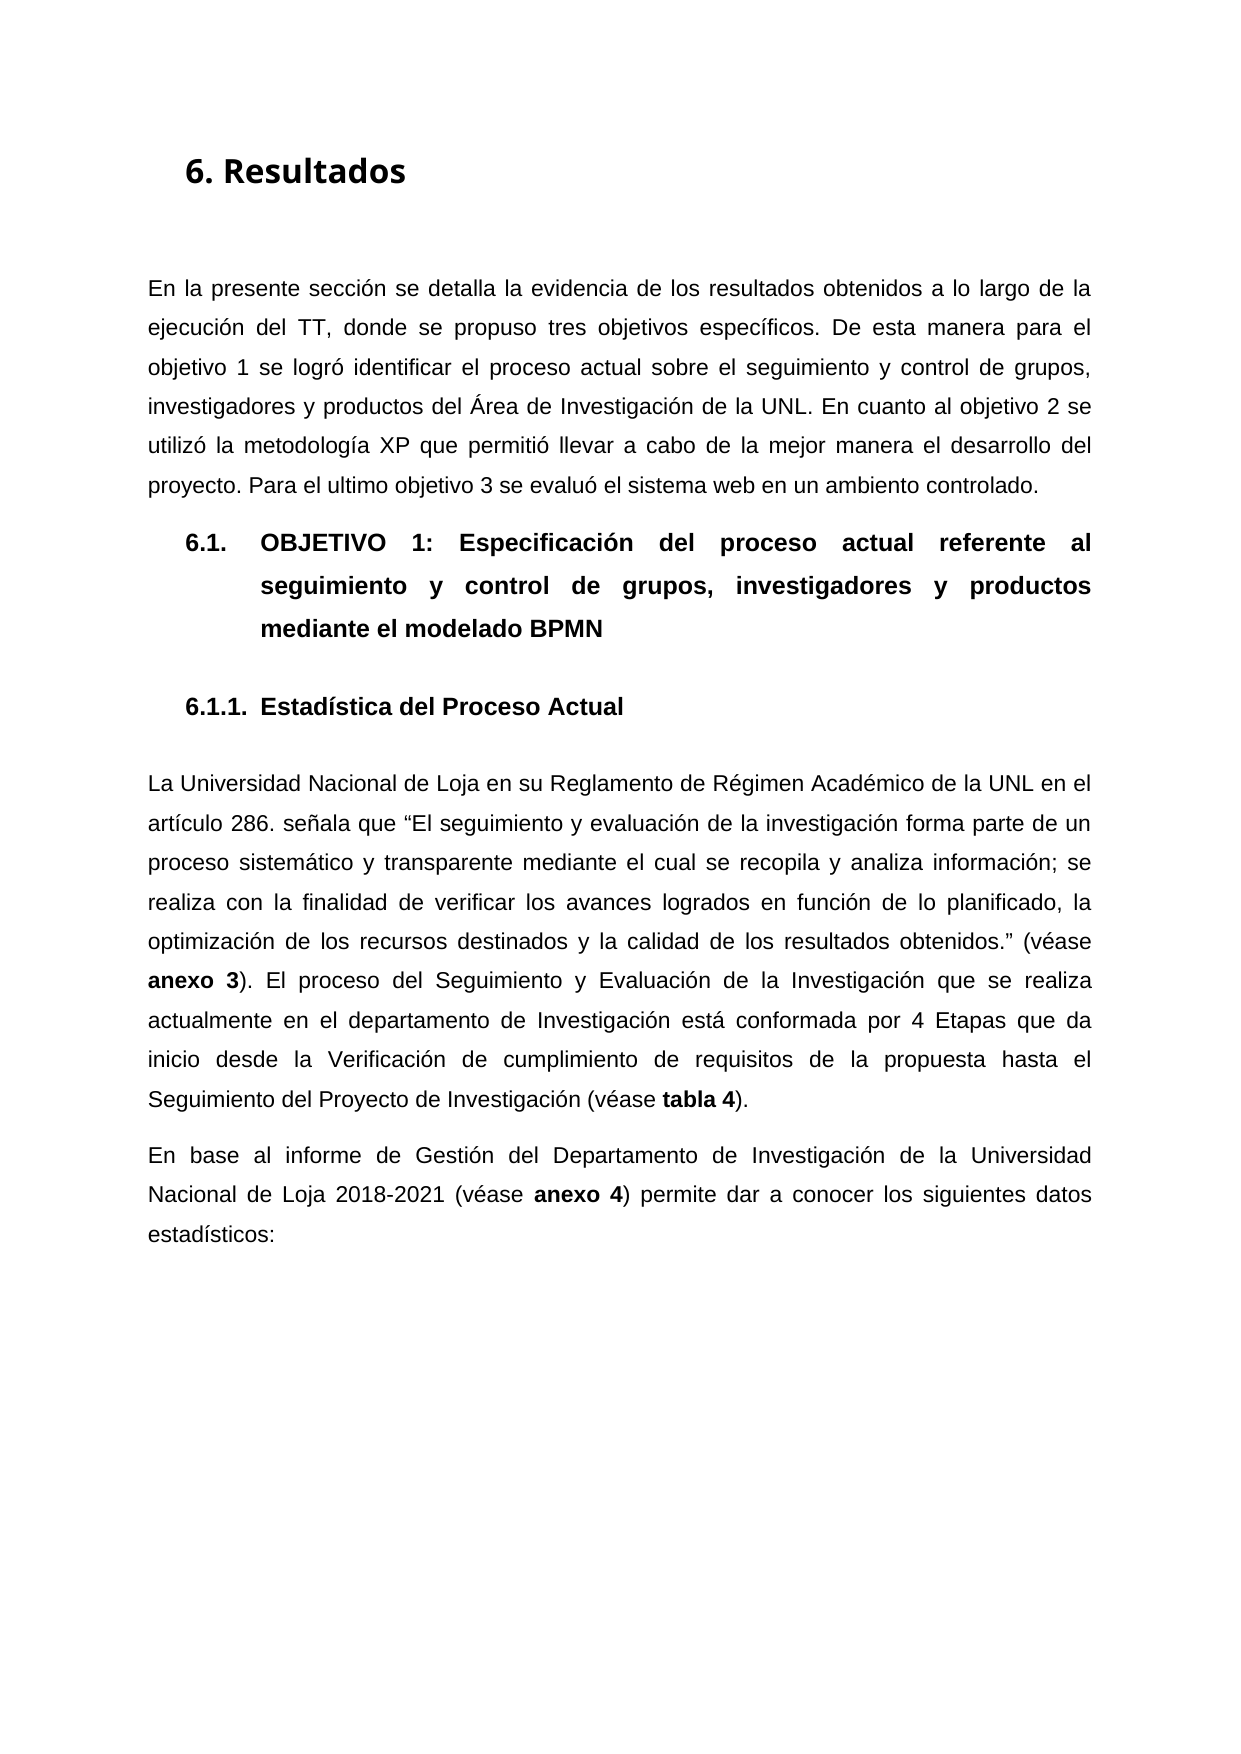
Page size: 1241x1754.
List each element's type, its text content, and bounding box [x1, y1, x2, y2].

subtitle Estadística del Proceso Actual [185, 692, 1092, 721]
text En base al informe de Gestión del Departamento de Investigación de la Universidad Nacional de Loja 2018-2021 (véase anexo 4) permite dar a conocer los siguientes datos estadísticos: [148, 1142, 1092, 1247]
subtitle Resultados [185, 148, 1092, 193]
text La Universidad Nacional de Loja en su Reglamento de Régimen Académico de la UNL en el artículo 286. señala que “El seguimiento y evaluación de la investigación forma parte de un proceso sistemático y transparente mediante el cual se recopila y analiza información; se realiza con la finalidad de verificar los avances logrados en función de lo planificado, la optimización de los recursos destinados y la calidad de los resultados obtenidos.” (véase anexo 3). El proceso del Seguimiento y Evaluación de la Investigación que se realiza actualmente en el departamento de Investigación está conformada por 4 Etapas que da inicio desde la Verificación de cumplimiento de requisitos de la propuesta hasta el Seguimiento del Proyecto de Investigación (véase tabla 4). [148, 770, 1092, 1112]
text En la presente sección se detalla la evidencia de los resultados obtenidos a lo largo de la ejecución del TT, donde se propuso tres objetivos específicos. De esta manera para el objetivo 1 se logró identificar el proceso actual sobre el seguimiento y control de grupos, investigadores y productos del Área de Investigación de la UNL. En cuanto al objetivo 2 se utilizó la metodología XP que permitió llevar a cabo de la mejor manera el desarrollo del proyecto. Para el ultimo objetivo 3 se evaluó el sistema web en un ambiento controlado. [148, 274, 1092, 498]
subtitle OBJETIVO 1: Especificación del proceso actual referente al seguimiento y control de grupos, investigadores y productos mediante el modelado BPMN [185, 528, 1092, 643]
